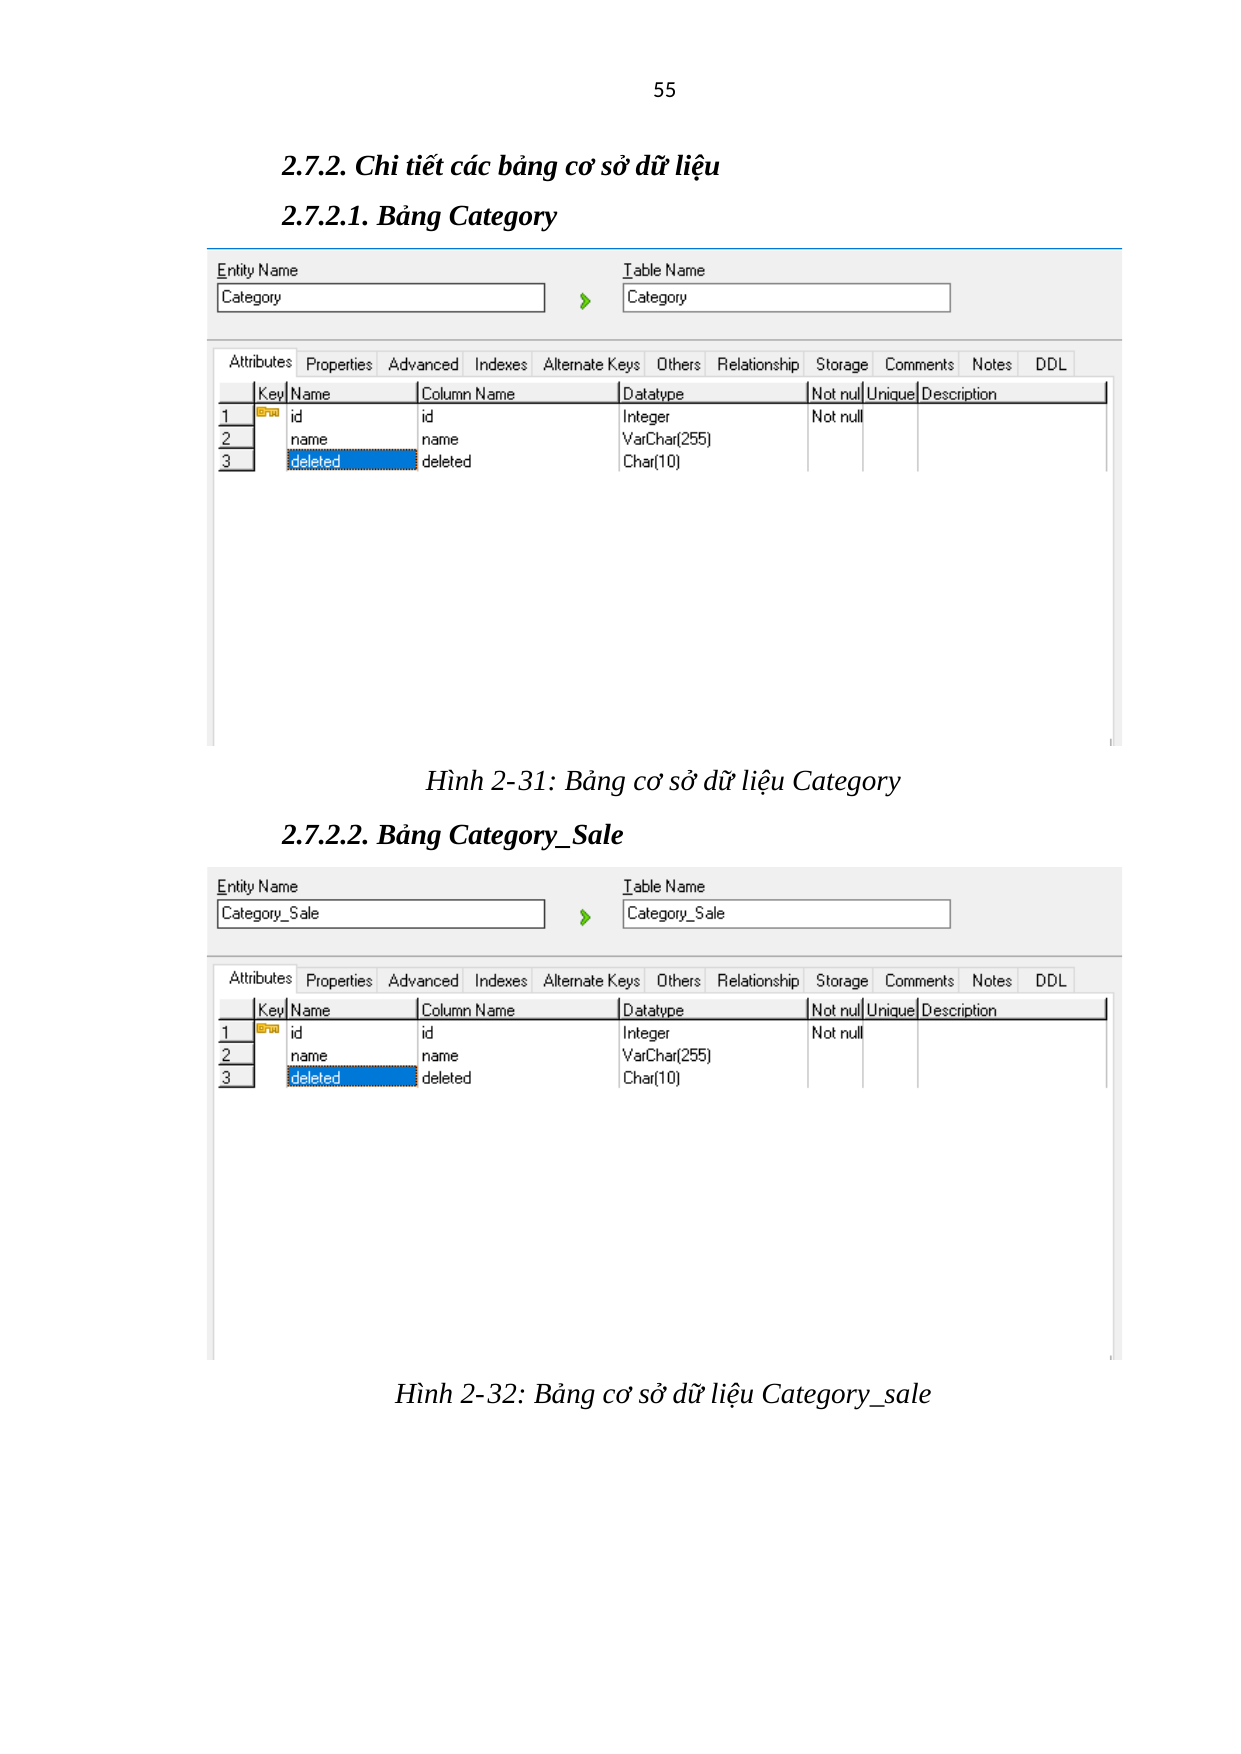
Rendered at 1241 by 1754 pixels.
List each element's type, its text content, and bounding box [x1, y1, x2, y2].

text Bảng Category [282, 198, 1122, 232]
text Hình 2-32: Bảng cơ sở dữ liệu Category_sale [207, 1376, 1122, 1410]
picture [206, 248, 1123, 746]
picture [206, 867, 1123, 1360]
text Bảng Category_Sale [282, 817, 1122, 851]
text Hình 2-31: Bảng cơ sở dữ liệu Category [207, 763, 1122, 796]
text Chi tiết các bảng cơ sở dữ liệu [282, 148, 1122, 181]
